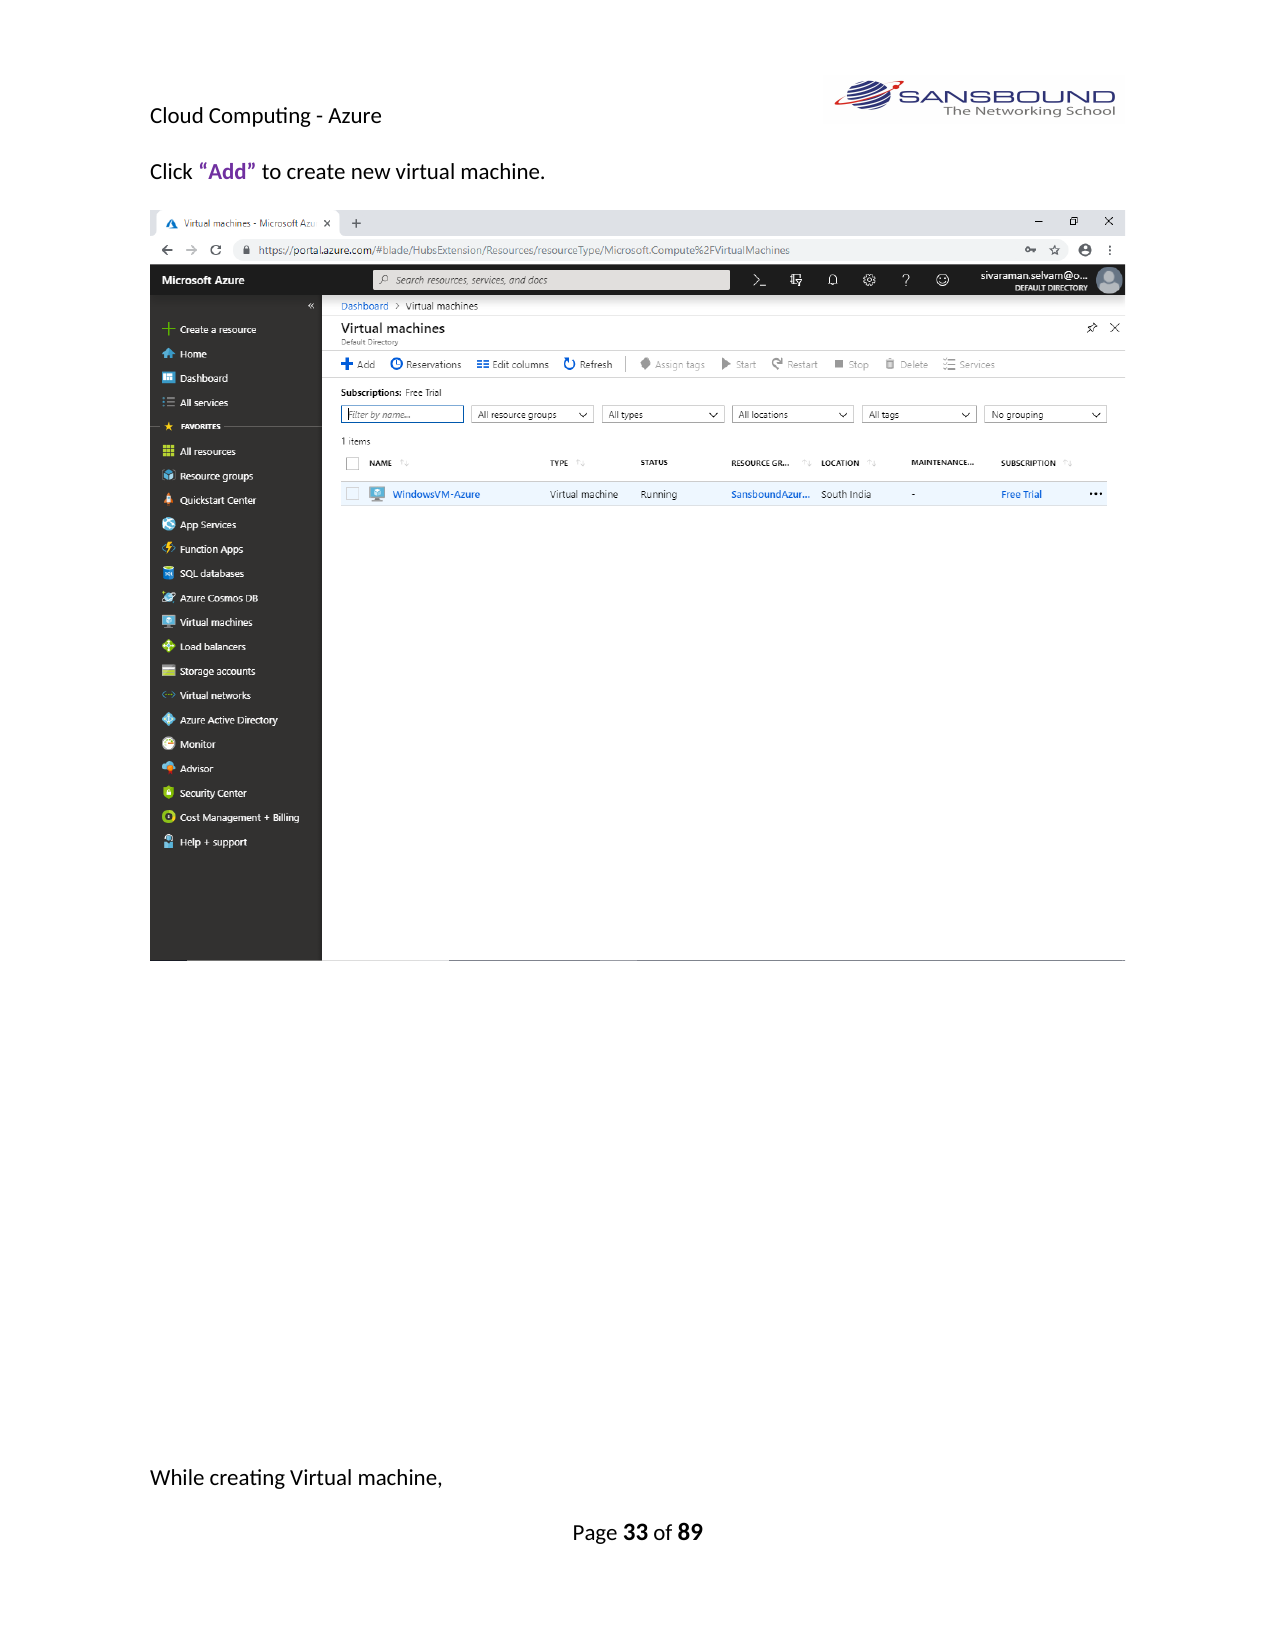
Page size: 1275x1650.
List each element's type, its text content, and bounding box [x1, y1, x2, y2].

text Click “Add” to create new virtual machine. [150, 157, 1125, 185]
picture [150, 210, 1125, 961]
text While creating Virtual machine, [150, 1463, 1125, 1491]
picture [823, 75, 1125, 124]
